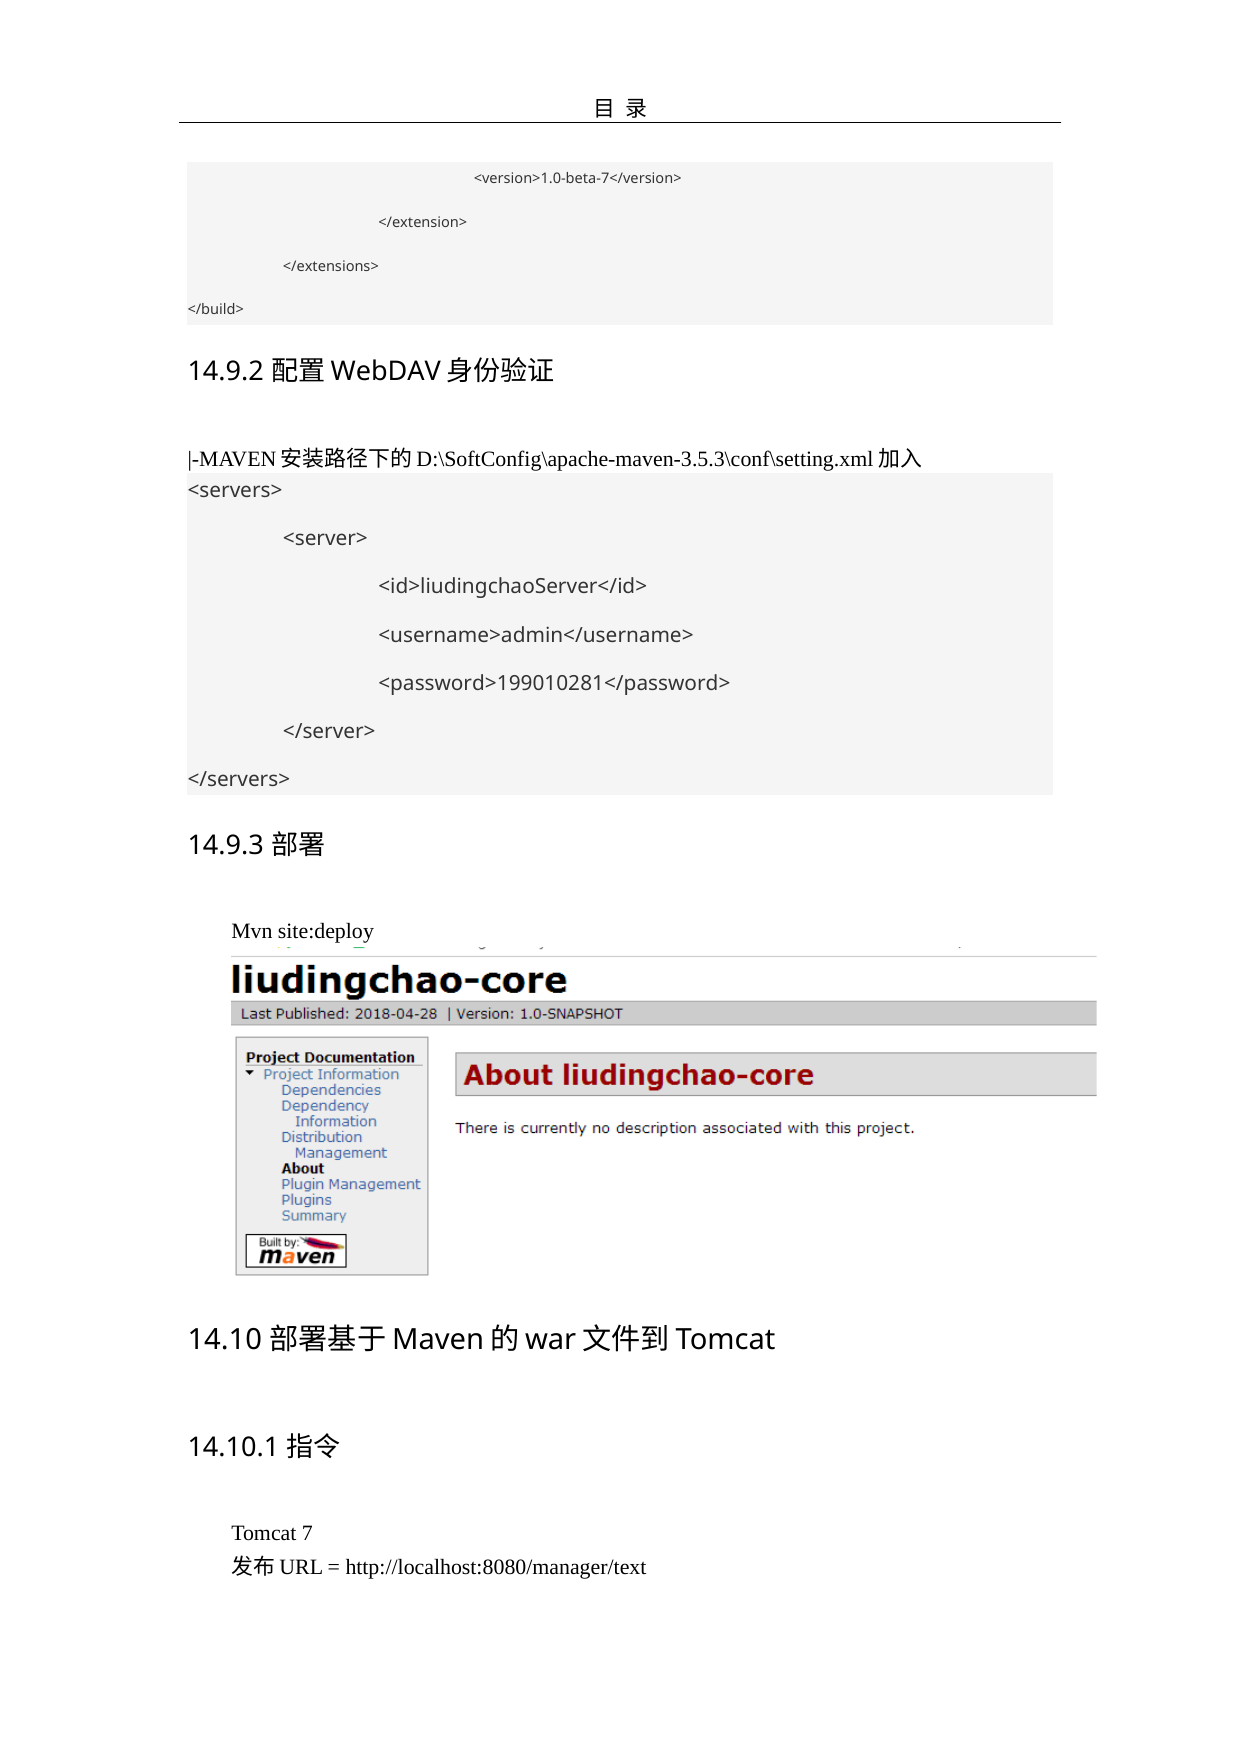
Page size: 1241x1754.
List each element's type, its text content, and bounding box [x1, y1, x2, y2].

subtitle 指令 [187, 1412, 1053, 1477]
text Tomcat 7 [187, 1516, 1053, 1549]
text </extension> [187, 206, 1053, 238]
text <id>liudingchaoServer</id> [187, 570, 1053, 602]
text </servers> [187, 762, 1053, 795]
text </build> [187, 293, 1053, 325]
text Mvn site:deploy [187, 915, 1053, 947]
subtitle 部署基于Maven的war文件到Tomcat [187, 1305, 1053, 1370]
picture [231, 947, 1097, 1289]
text <version>1.0-beta-7</version> [187, 162, 1053, 194]
text </extensions> [187, 249, 1053, 282]
text 发布URL = http://localhost:8080/manager/text [187, 1549, 1053, 1581]
text <servers> [187, 473, 1053, 506]
text <username>admin</username> [187, 618, 1053, 650]
text </server> [187, 714, 1053, 747]
text |-MAVEN安装路径下的D:\SoftConfig\apache-maven-3.5.3\conf\setting.xml加入 [187, 441, 1053, 473]
subtitle 配置WebDAV身份验证 [187, 337, 1053, 402]
text <password>199010281</password> [187, 666, 1053, 698]
text <server> [187, 522, 1053, 554]
subtitle 部署 [187, 810, 1053, 875]
